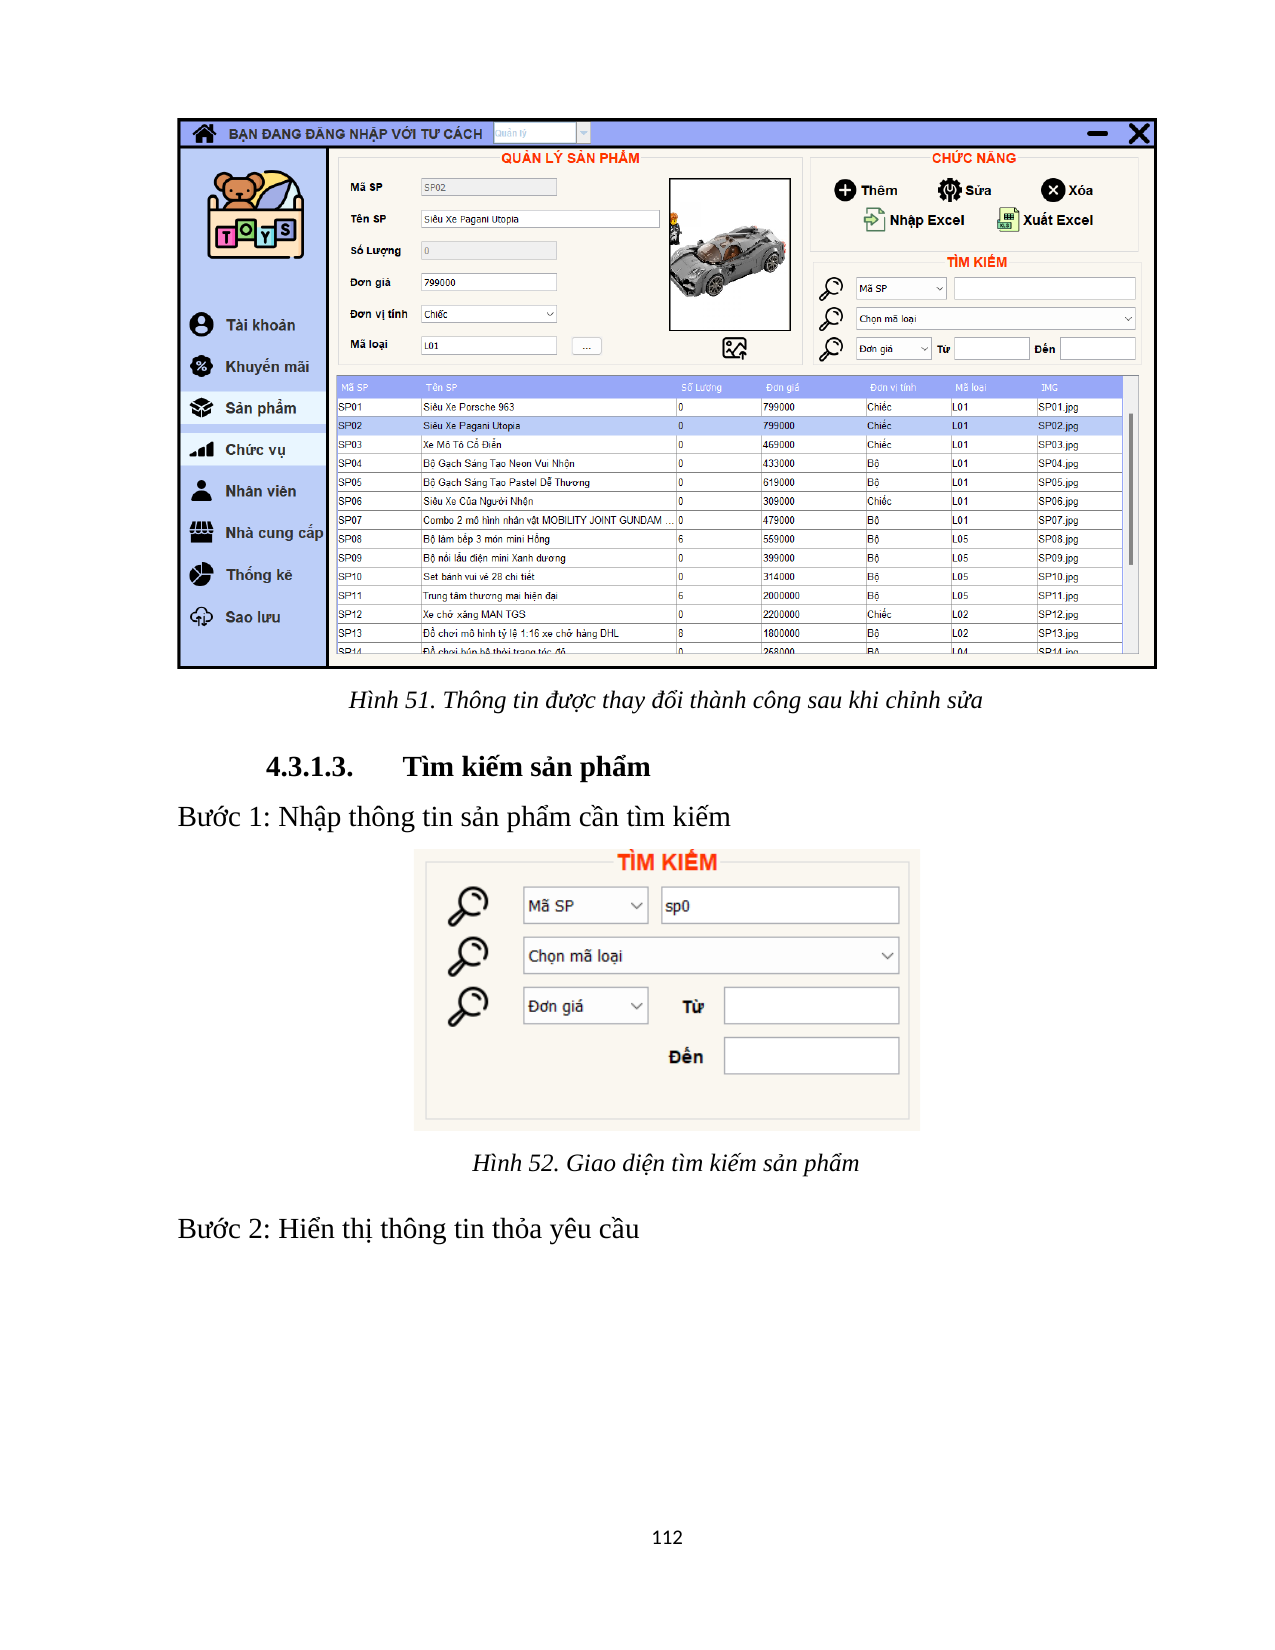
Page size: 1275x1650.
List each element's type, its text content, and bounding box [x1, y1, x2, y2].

text Bước 2: Hiển thị thông tin thỏa yêu cầu [177, 1212, 1157, 1245]
text Tìm kiếm sản phẩm [266, 749, 1157, 782]
text Bước 1: Nhập thông tin sản phẩm cần tìm kiếm [177, 799, 1157, 833]
picture [413, 849, 921, 1131]
picture [177, 118, 1157, 669]
